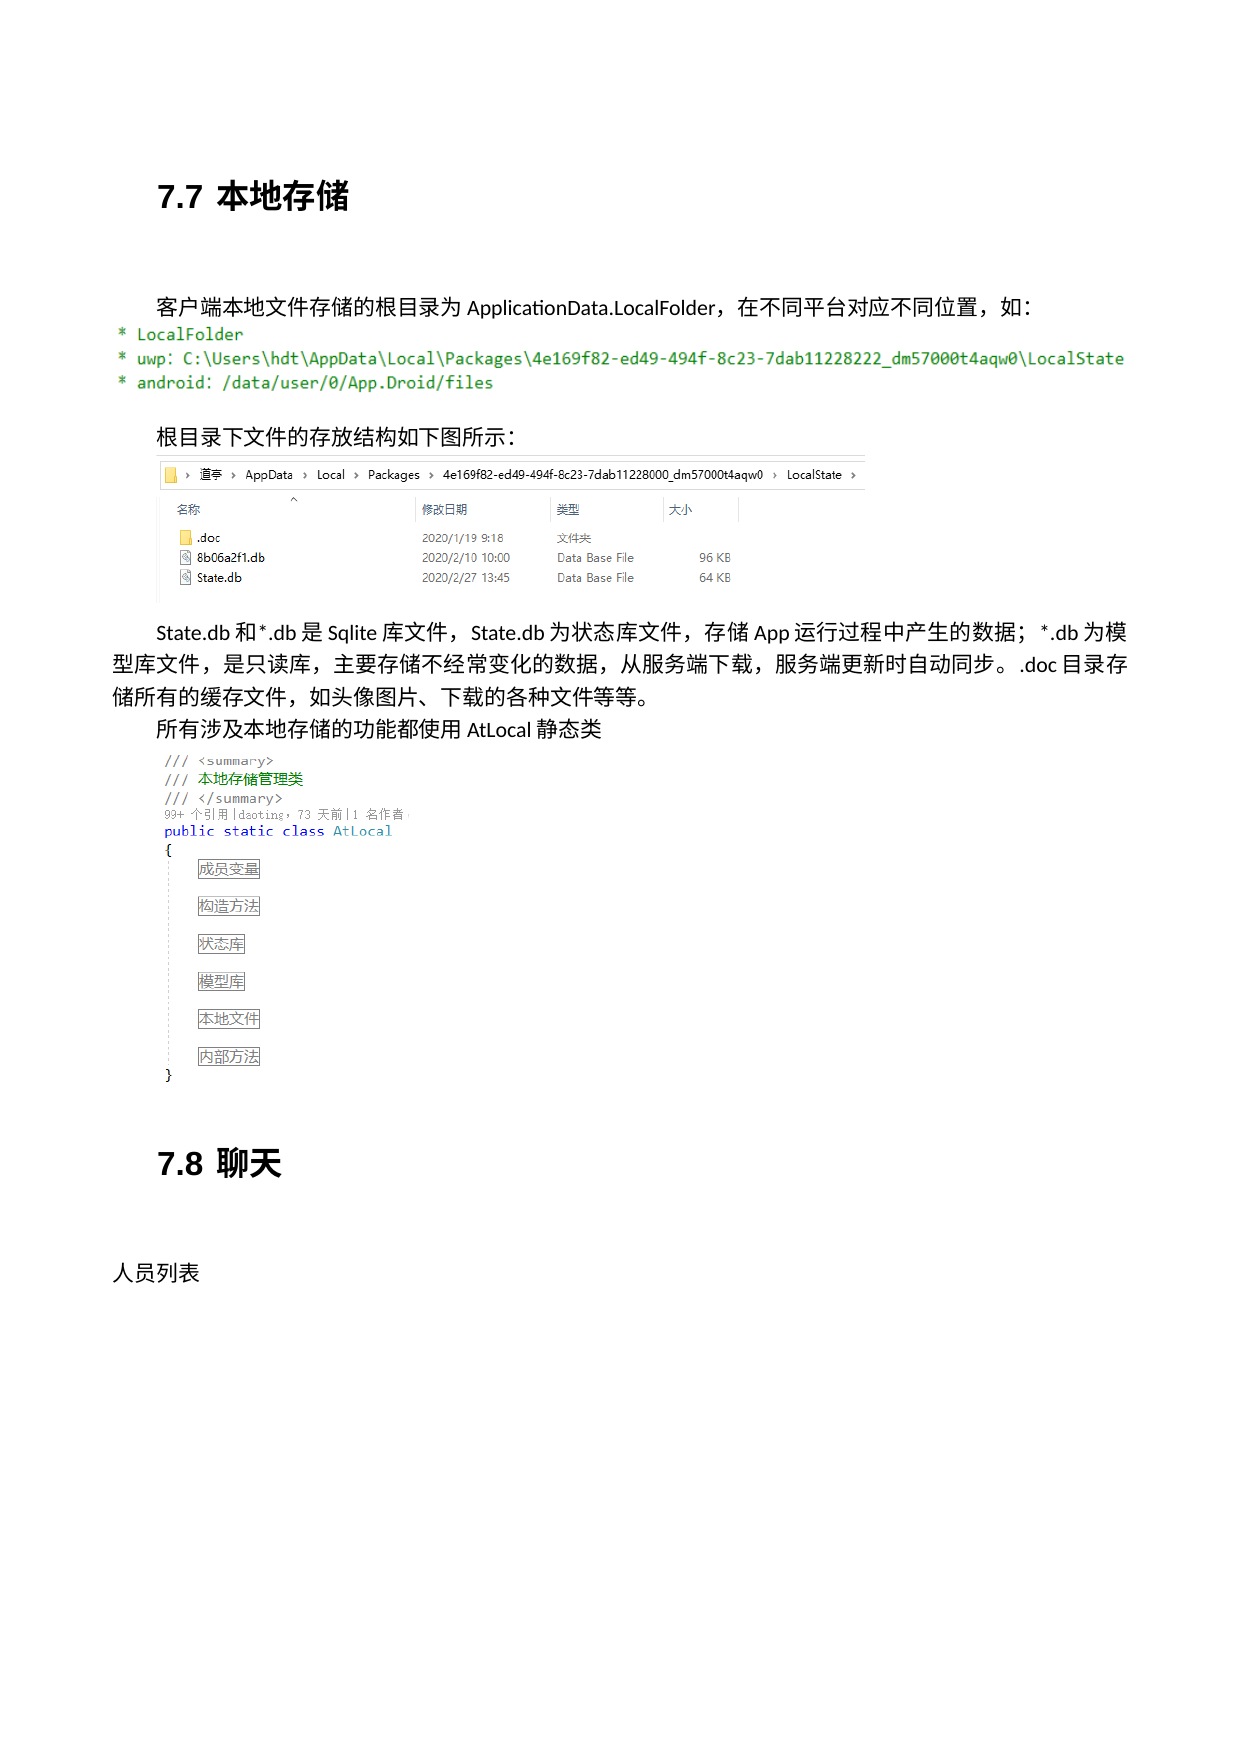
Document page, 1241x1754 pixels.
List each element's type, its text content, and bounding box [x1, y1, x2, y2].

picture [156, 451, 865, 603]
picture [156, 744, 409, 1095]
text 客户端本地文件存储的根目录为ApplicationData.LocalFolder，在不同平台对应不同位置，如： [112, 289, 1128, 321]
text 根目录下文件的存放结构如下图所示： [112, 419, 1128, 452]
text State.db和*.db是Sqlite库文件，State.db为状态库文件，存储App运行过程中产生的数据；*.db为模型库文件，是只读库，主要存储不经常变化的数据，从服务端下载，服务端更新时自动同步。.doc目录存储所有的缓存文件，如头像图片、下载的各种文件等等。 [112, 614, 1128, 712]
text 人员列表 [112, 1256, 1128, 1288]
subtitle 本地存储 [157, 162, 1128, 227]
text 所有涉及本地存储的功能都使用AtLocal静态类 [112, 712, 1128, 744]
picture [112, 321, 1133, 397]
subtitle 聊天 [157, 1129, 1128, 1194]
